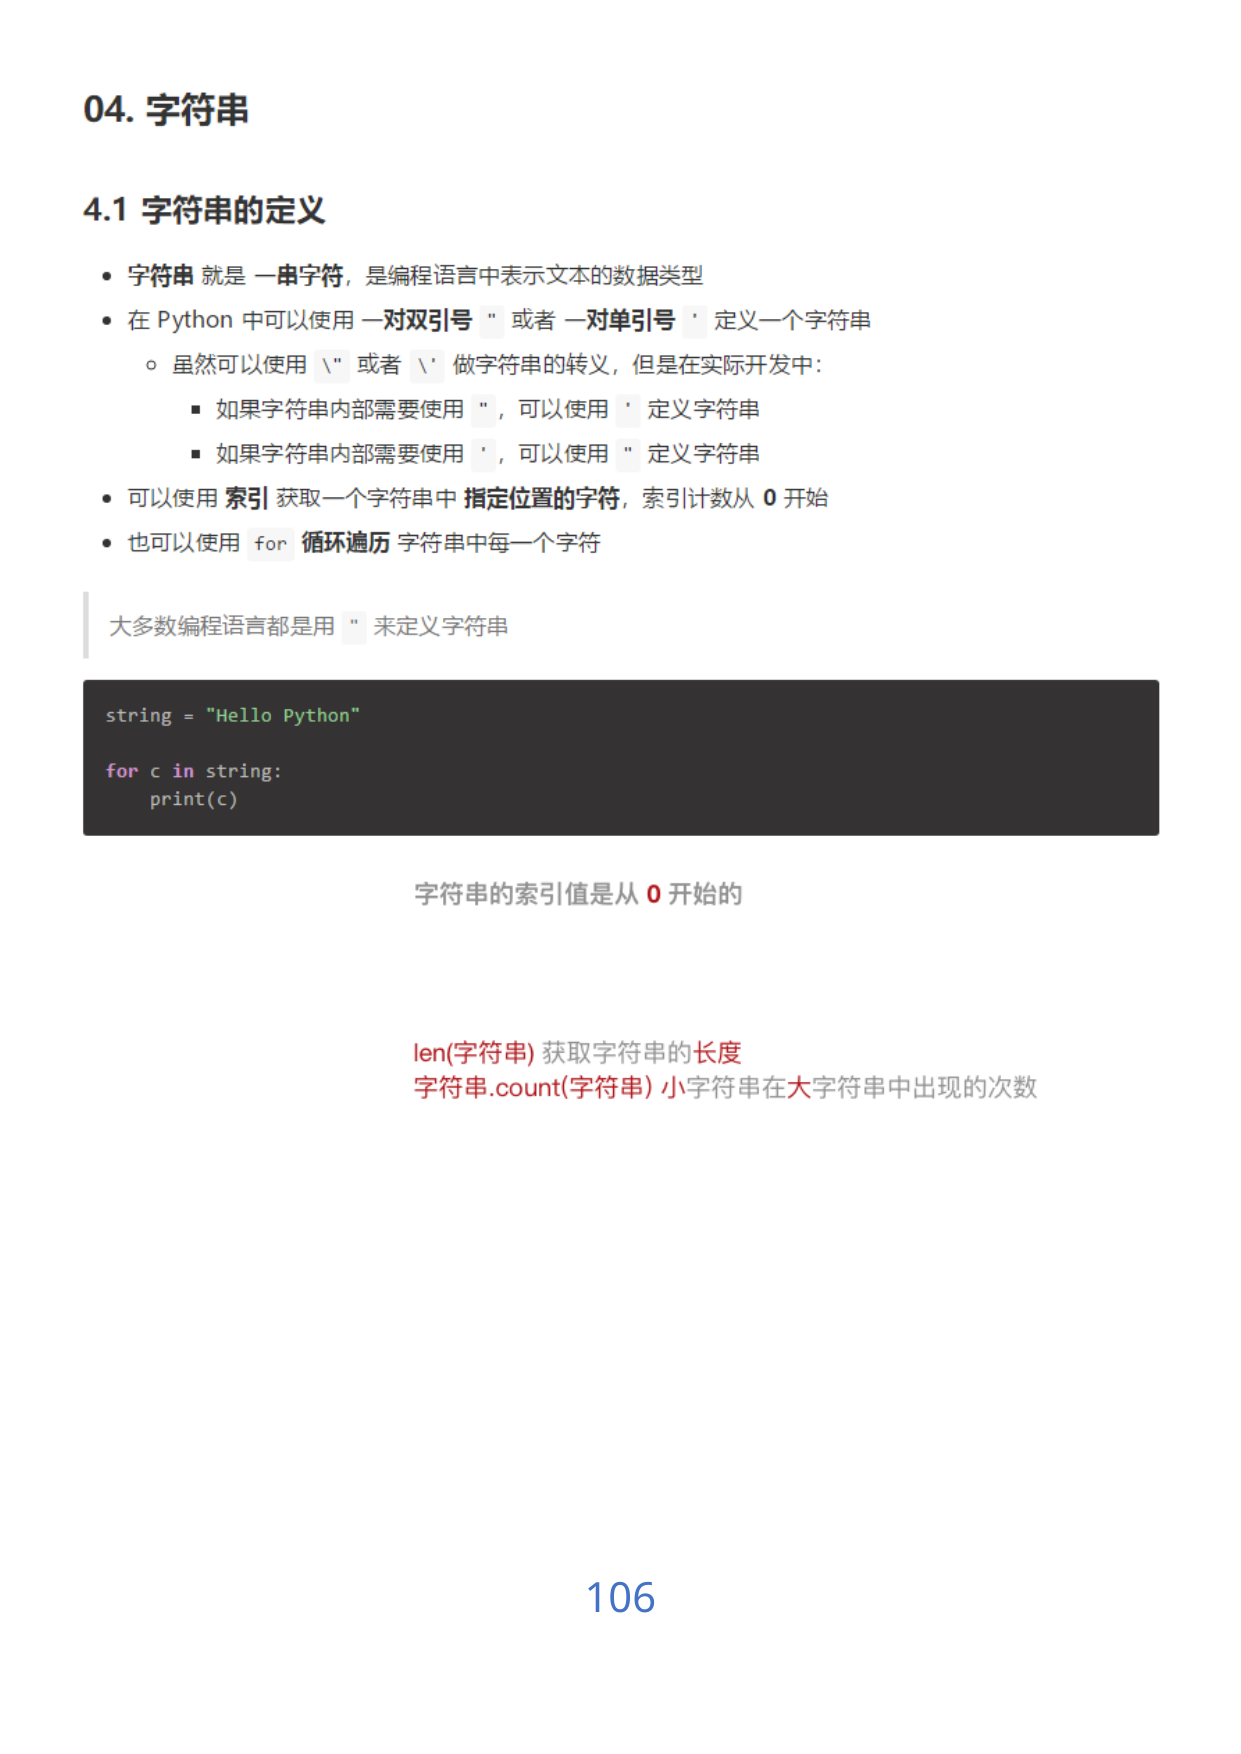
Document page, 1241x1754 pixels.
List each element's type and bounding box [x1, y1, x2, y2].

picture [75, 675, 1165, 1106]
picture [75, 90, 1165, 667]
